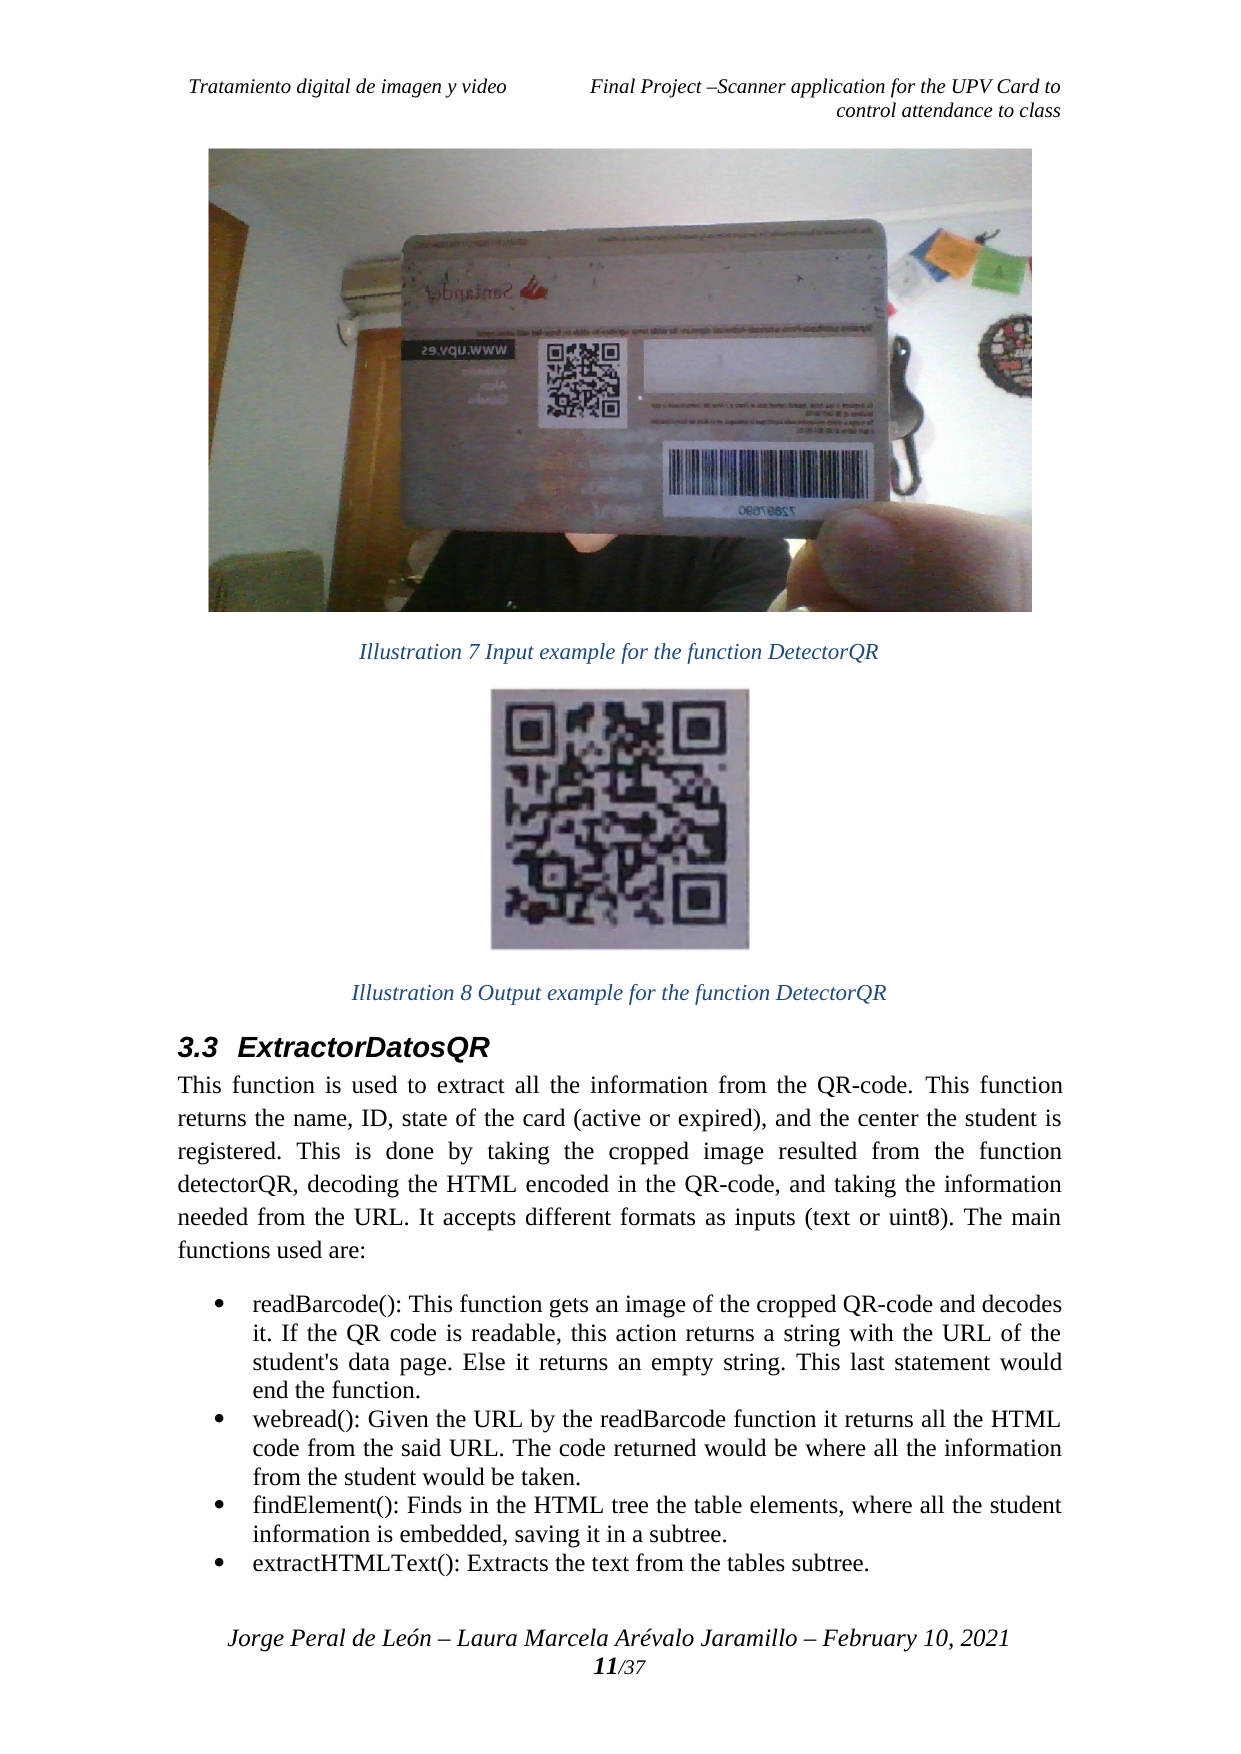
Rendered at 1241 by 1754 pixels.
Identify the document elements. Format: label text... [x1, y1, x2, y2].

subtitle ExtractorDatosQR [177, 1030, 1063, 1064]
text This function is used to extract all the information from the QR-code. This function returns the name, ID, state of the card (active or expired), and the center the student is registered. This is done by taking the cropped image resulted from the function detectorQR, decoding the HTML encoded in the QR-code, and taking the information needed from the URL. It accepts different formats as inputs (text or uint8). The main functions used are: [177, 1070, 1063, 1264]
text Illustration 7 Input example for the function DetectorQR [177, 638, 1063, 664]
picture [488, 685, 753, 954]
text Illustration 8 Output example for the function DetectorQR [177, 979, 1063, 1005]
list webread(): Given the URL by the readBarcode function it returns all the HTML code from the said URL. The code returned would be where all the information from the student would be taken. [215, 1404, 1063, 1490]
picture [207, 147, 1033, 613]
list readBarcode(): This function gets an image of the cropped QR-code and decodes it. If the QR code is readable, this action returns a string with the URL of the student's data page. Else it returns an empty string. This last statement would end the function. [215, 1289, 1063, 1404]
list extractHTMLText(): Extracts the text from the tables subtree. [215, 1548, 1063, 1577]
list findElement(): Finds in the HTML tree the table elements, where all the student information is embedded, saving it in a subtree. [215, 1490, 1063, 1548]
